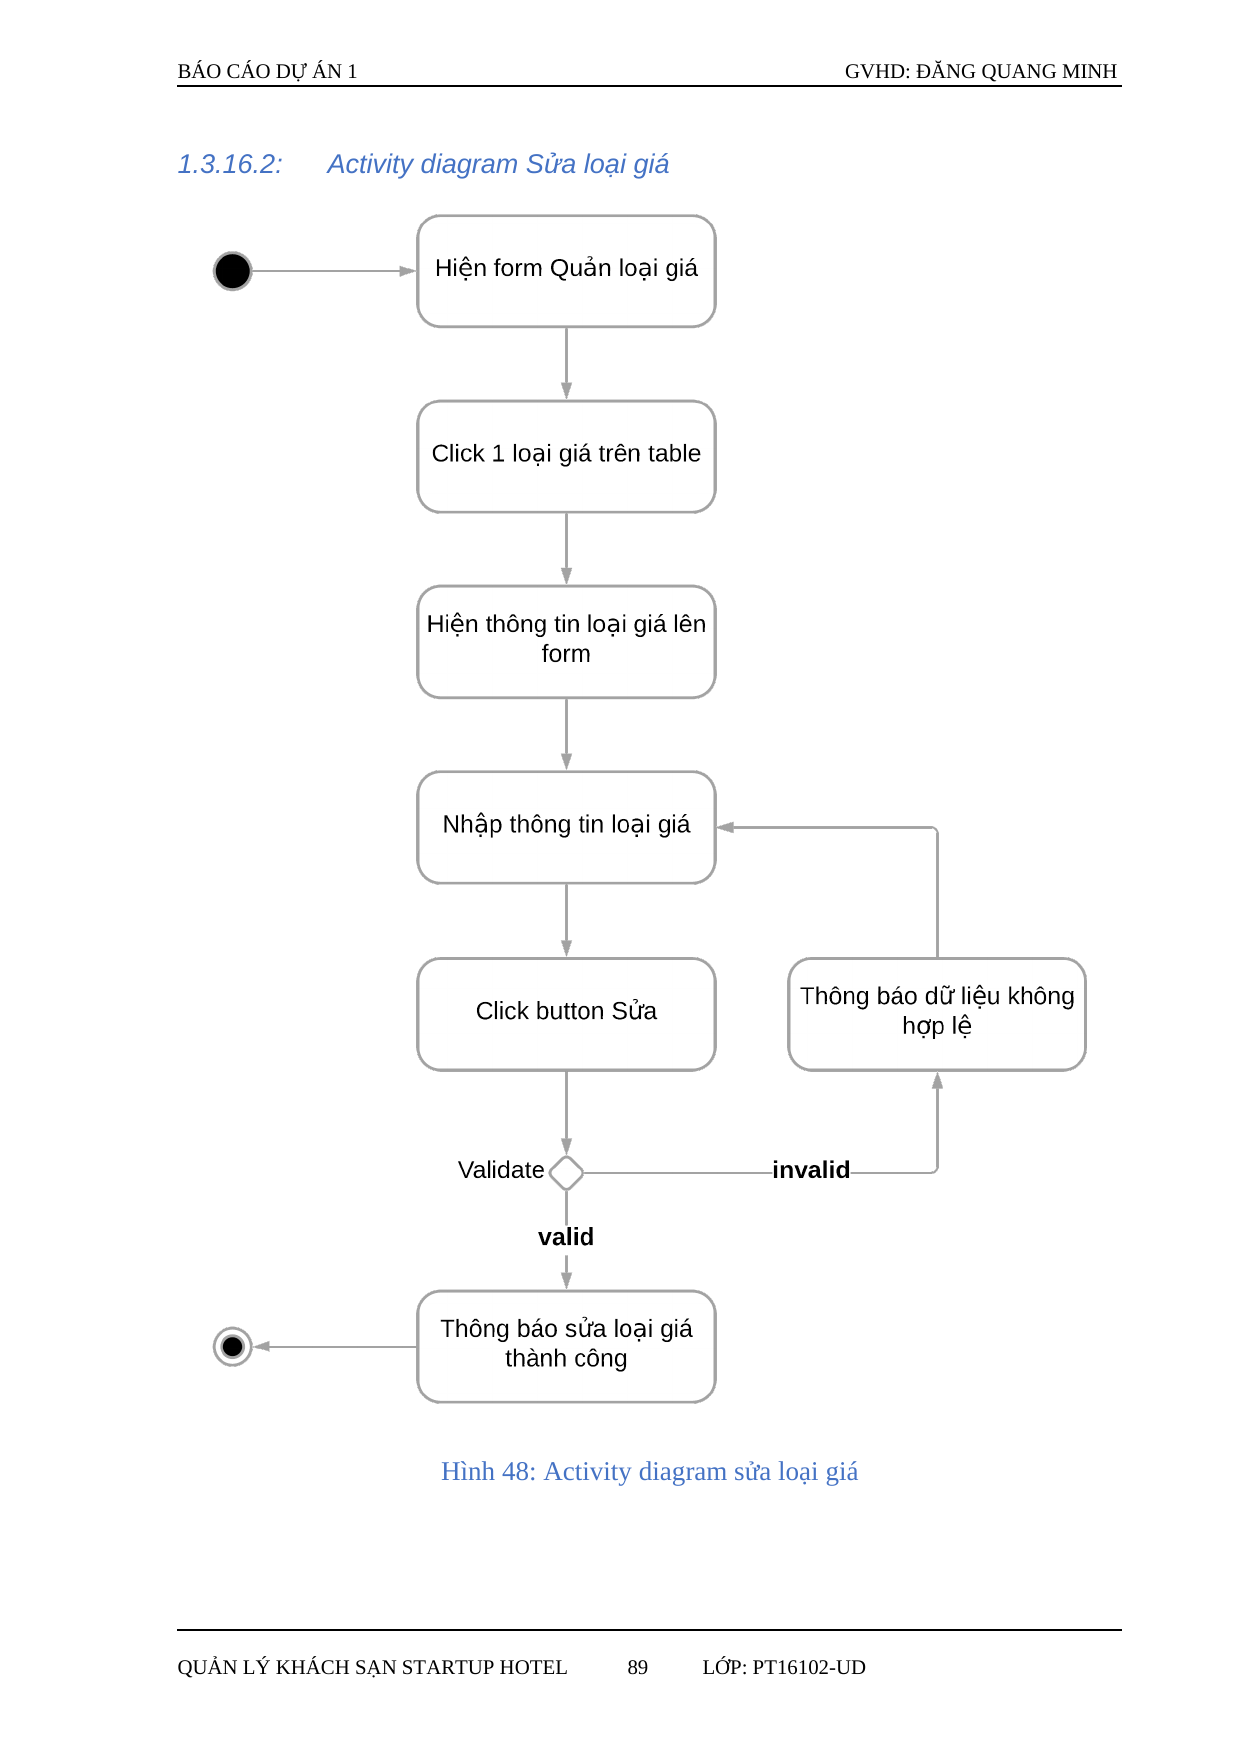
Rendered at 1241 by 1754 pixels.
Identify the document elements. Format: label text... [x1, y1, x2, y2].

text Hình 48: Activity diagram sửa loại giá [177, 1455, 1122, 1487]
picture [177, 178, 1123, 1439]
subtitle Activity diagram Sửa loại giá [177, 148, 1122, 178]
